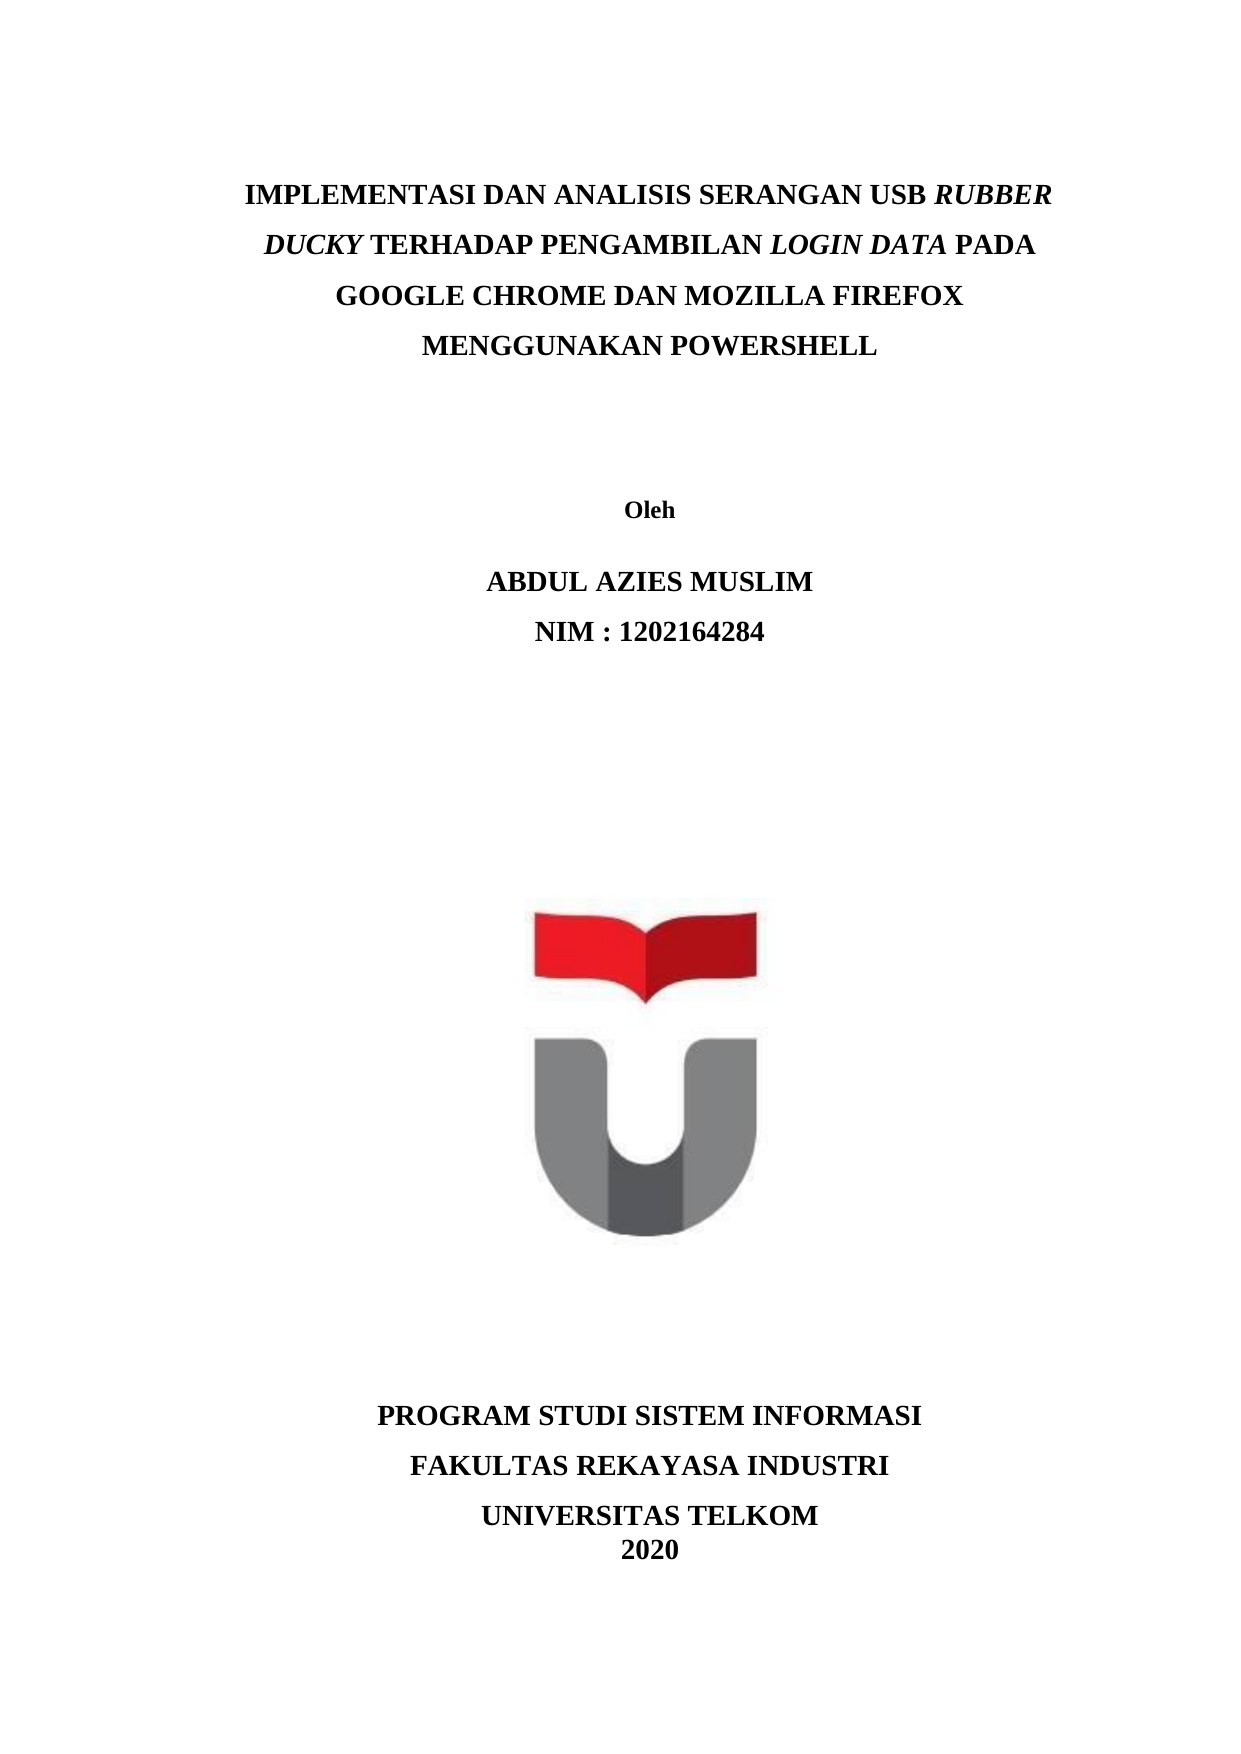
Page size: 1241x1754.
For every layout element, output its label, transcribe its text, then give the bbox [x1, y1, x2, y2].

text FAKULTAS REKAYASA INDUSTRI [236, 1448, 1063, 1482]
text UNIVERSITAS TELKOM [236, 1498, 1063, 1532]
text 2020 [236, 1532, 1063, 1566]
text PROGRAM STUDI SISTEM INFORMASI [236, 1398, 1063, 1431]
text ABDUL AZIES MUSLIM [236, 564, 1063, 597]
text IMPLEMENTASI DAN ANALISIS SERANGAN USB RUBBER DUCKY TERHADAP PENGAMBILAN LOGIN DATA PADA GOOGLE CHROME DAN MOZILLA FIREFOX MENGGUNAKAN POWERSHELL [236, 177, 1063, 362]
text Oleh [236, 496, 1063, 524]
picture [524, 898, 775, 1264]
text NIM : 1202164284 [236, 614, 1063, 647]
